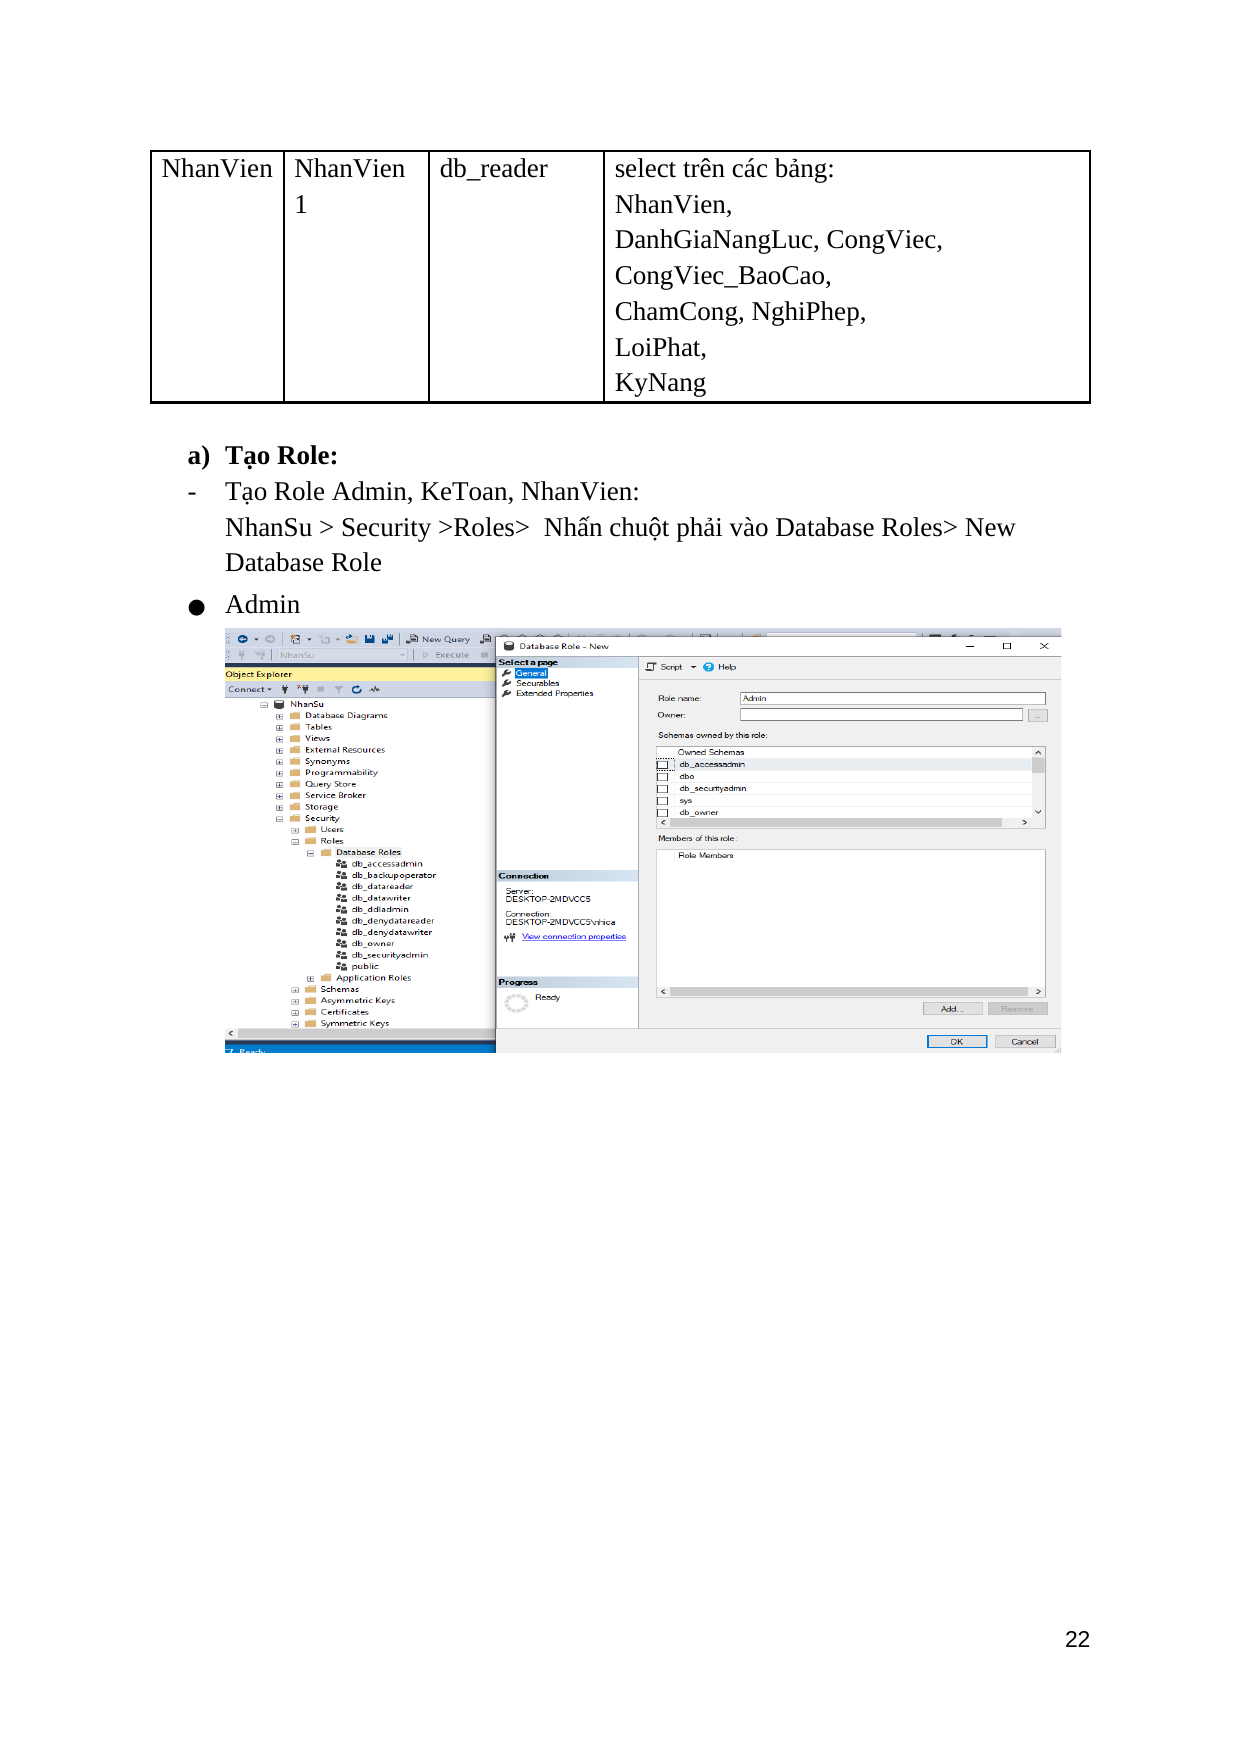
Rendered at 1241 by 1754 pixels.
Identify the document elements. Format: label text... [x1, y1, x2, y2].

picture [225, 628, 1062, 1053]
list Tạo Role Admin, KeToan, NhanVien: [187, 475, 1090, 506]
table_cell NhanVien1 [285, 152, 428, 401]
table_cell select trên các bảng: NhanVien, DanhGiaNangLuc, CongViec, CongViec_BaoCao, ChamCong, NghiPhep, LoiPhat, KyNang [605, 152, 1089, 401]
table_cell NhanVien [152, 152, 283, 401]
text NhanSu > Security >Roles> Nhấn chuột phải vào Database Roles> New Database Role [225, 511, 1090, 578]
list Tạo Role: [187, 439, 1090, 470]
table_cell db_reader [430, 152, 603, 401]
